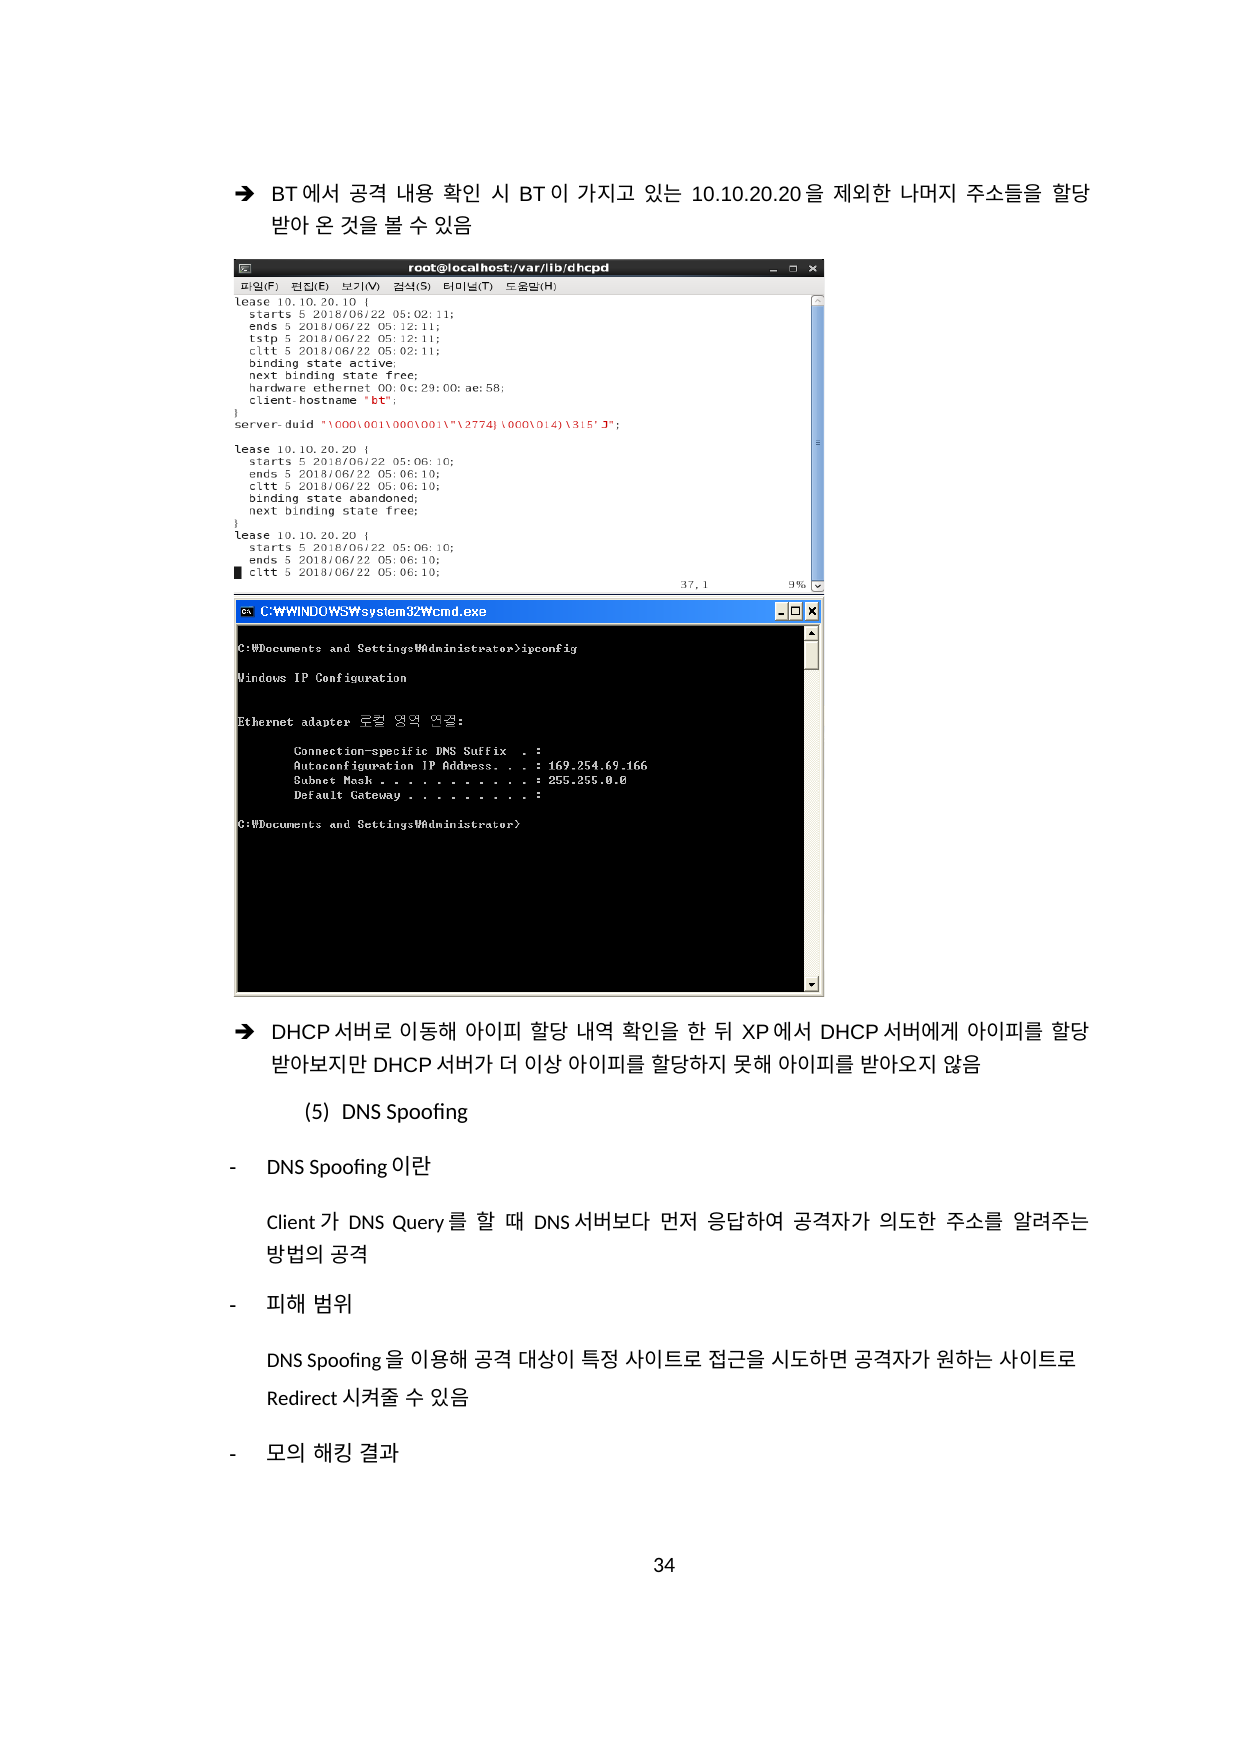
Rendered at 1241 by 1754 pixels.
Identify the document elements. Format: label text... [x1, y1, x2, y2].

list DHCP서버로 이동해 아이피 할당 내역 확인을 한 뒤 XP에서 DHCP서버에게 아이피를 할당 받아보지만 DHCP서버가 더 이상 아이피를 할당하지 못해 아이피를 받아오지 않음 [234, 1016, 1090, 1078]
picture [233, 259, 825, 595]
picture [233, 596, 825, 997]
list DNS Spoofing을 이용해 공격 대상이 특정 사이트로 접근을 시도하면 공격자가 원하는 사이트로 Redirect 시켜줄 수 있음 [267, 1344, 1090, 1412]
list DNS Spoofing [304, 1097, 1090, 1125]
list 모의 해킹 결과 [229, 1436, 1090, 1467]
list BT에서 공격 내용 확인 시 BT이 가지고 있는 10.10.20.20을 제외한 나머지 주소들을 할당 받아 온 것을 볼 수 있음 [234, 177, 1090, 240]
list DNS Spoofing이란 [229, 1149, 1090, 1181]
list 피해 범위 [229, 1287, 1090, 1319]
list Client가 DNS Query를 할 때 DNS서버보다 먼저 응답하여 공격자가 의도한 주소를 알려주는 방법의 공격 [267, 1205, 1090, 1268]
